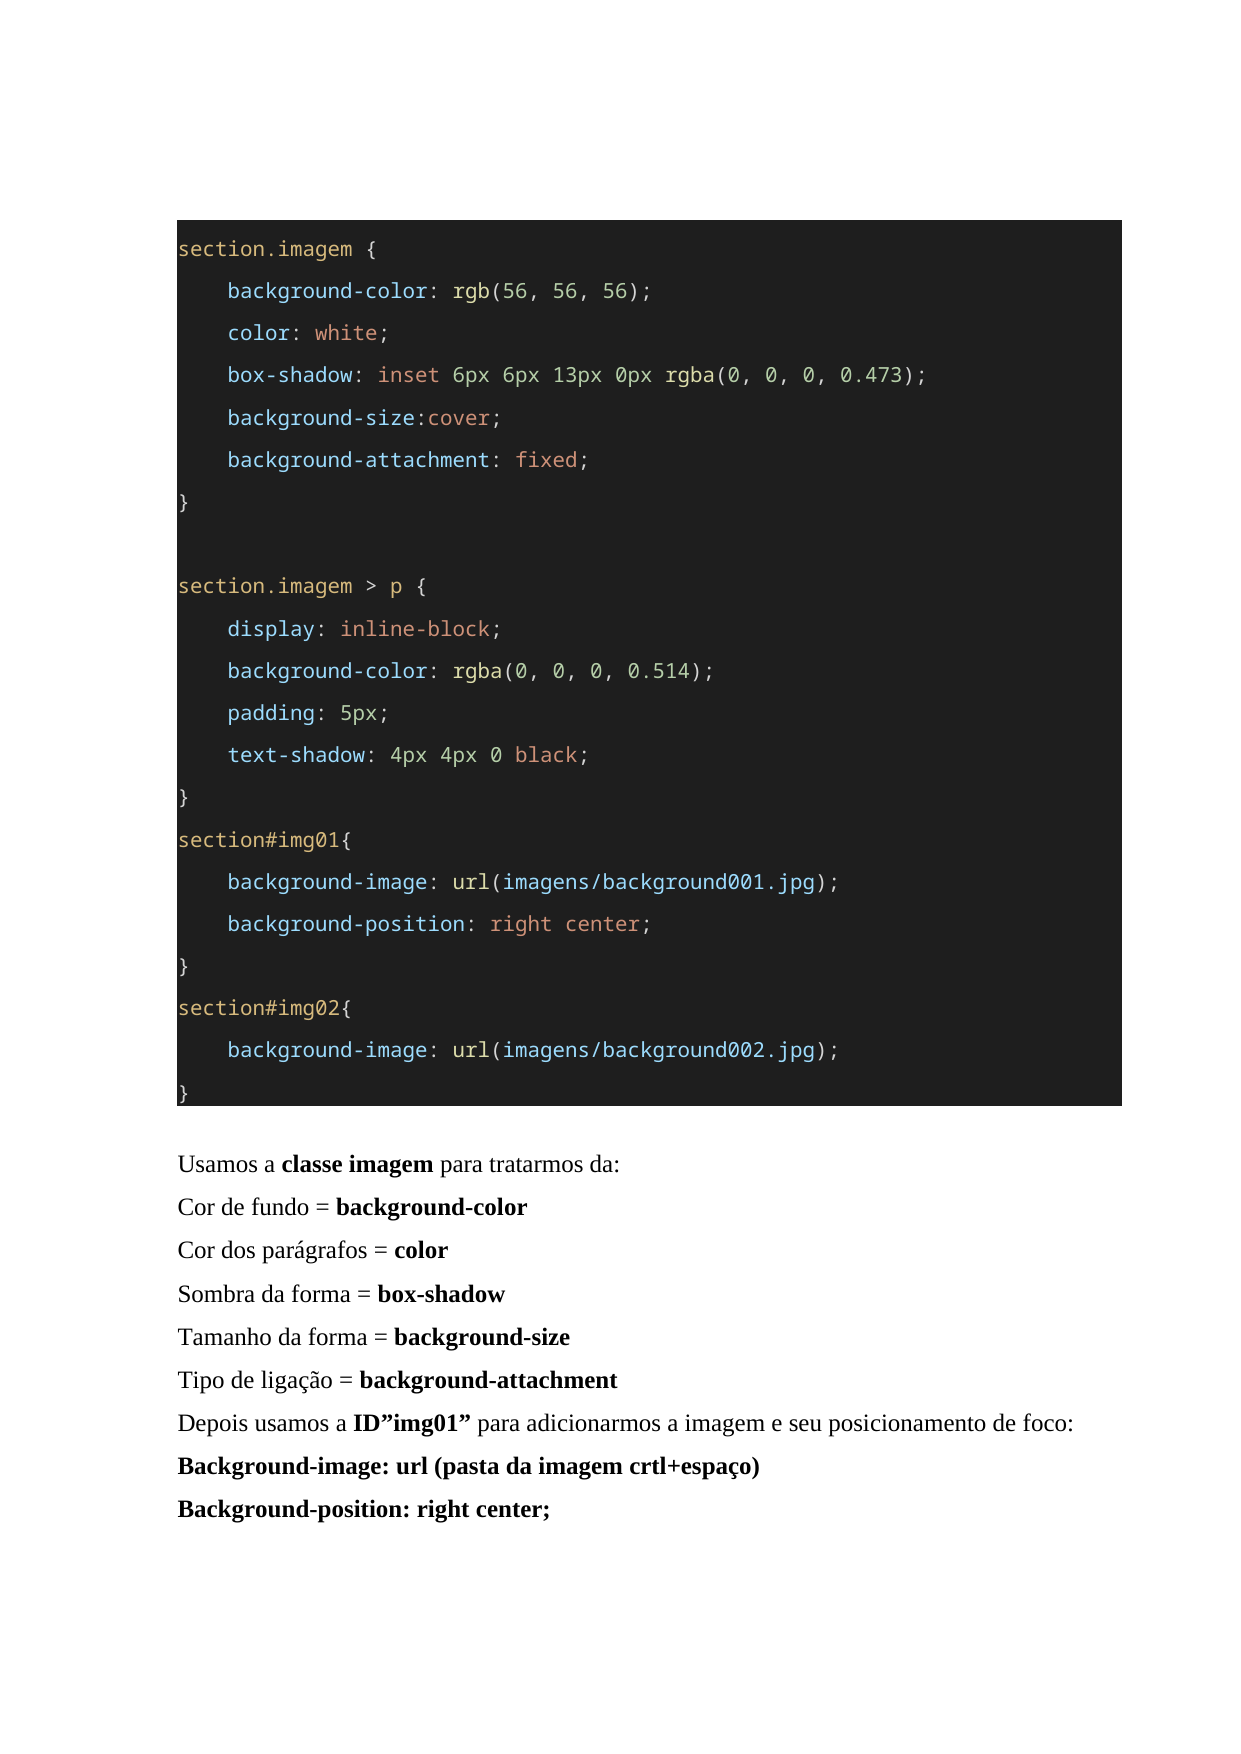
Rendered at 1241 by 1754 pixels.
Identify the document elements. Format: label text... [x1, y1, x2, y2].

text Usamos a classe imagem para tratarmos da: [177, 1149, 1122, 1178]
text } [177, 473, 1122, 516]
text } [177, 769, 1122, 811]
text } [177, 937, 1122, 980]
text section.imagem { [177, 220, 1122, 262]
text section#img01{ [177, 811, 1122, 853]
text background-attachment: fixed; [177, 431, 1122, 473]
text section.imagem > p { [177, 558, 1122, 600]
text background-image: url(imagens/background001.jpg); [177, 853, 1122, 895]
text display: inline-block; [177, 600, 1122, 642]
text Background-position: right center; [177, 1494, 1122, 1523]
text Background-image: url (pasta da imagem crtl+espaço) [177, 1451, 1122, 1480]
text background-color: rgb(56, 56, 56); [177, 262, 1122, 305]
text background-size:cover; [177, 389, 1122, 431]
text Cor de fundo = background-color [177, 1192, 1122, 1221]
text background-position: right center; [177, 895, 1122, 937]
text text-shadow: 4px 4px 0 black; [177, 727, 1122, 769]
text background-color: rgba(0, 0, 0, 0.514); [177, 642, 1122, 684]
text section#img02{ [177, 980, 1122, 1022]
text Tamanho da forma = background-size [177, 1322, 1122, 1351]
text Cor dos parágrafos = color [177, 1236, 1122, 1264]
text Sombra da forma = box-shadow [177, 1279, 1122, 1307]
text background-image: url(imagens/background002.jpg); [177, 1022, 1122, 1064]
text color: white; [177, 305, 1122, 347]
text padding: 5px; [177, 684, 1122, 727]
text Tipo de ligação = background-attachment [177, 1365, 1122, 1394]
text box-shadow: inset 6px 6px 13px 0px rgba(0, 0, 0, 0.473); [177, 347, 1122, 389]
text Depois usamos a ID”img01” para adicionarmos a imagem e seu posicionamento de foco: [177, 1408, 1122, 1437]
text } [177, 1064, 1122, 1106]
